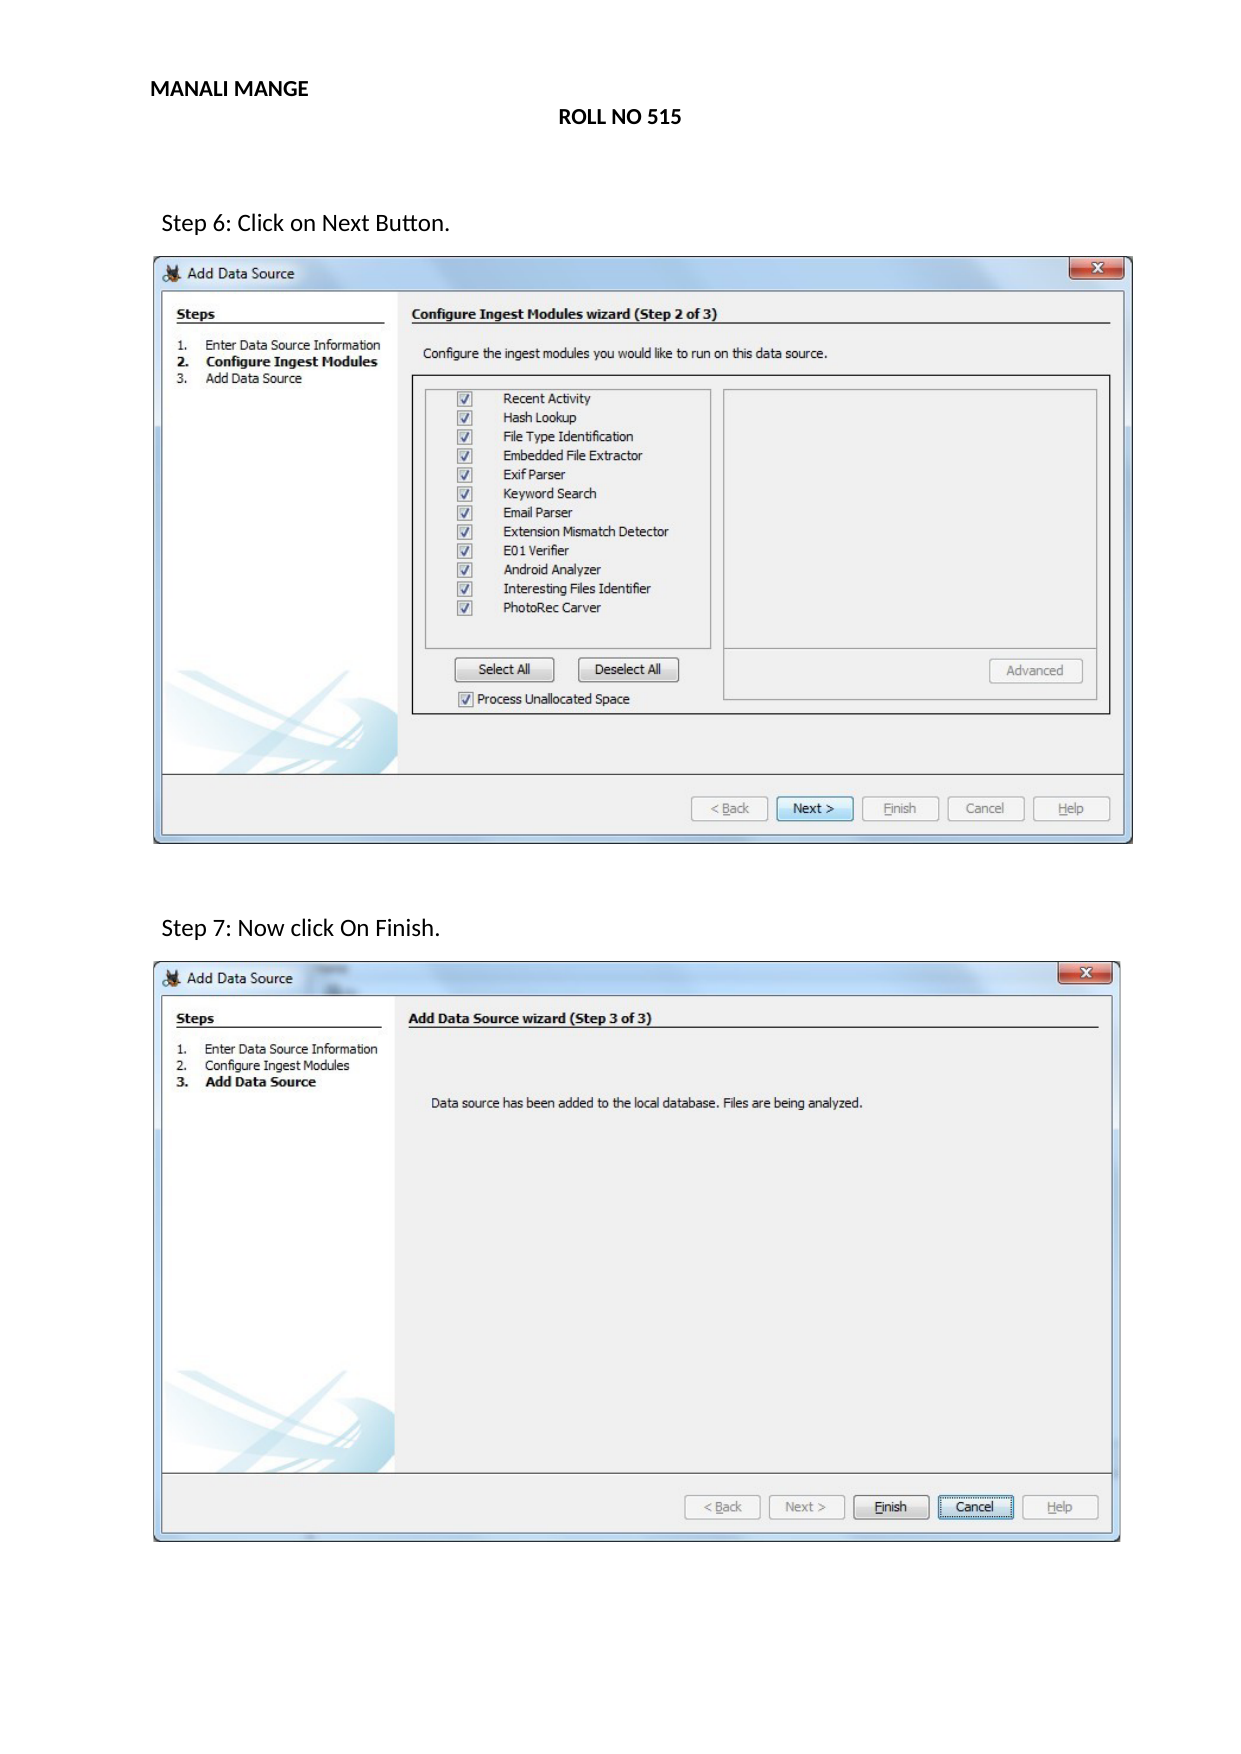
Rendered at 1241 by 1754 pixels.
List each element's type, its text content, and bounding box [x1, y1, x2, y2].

picture [153, 961, 1121, 1542]
text Step 7: Now click On Finish. [161, 912, 997, 943]
picture [153, 256, 1133, 844]
text Step 6: Click on Next Button. [161, 207, 997, 237]
